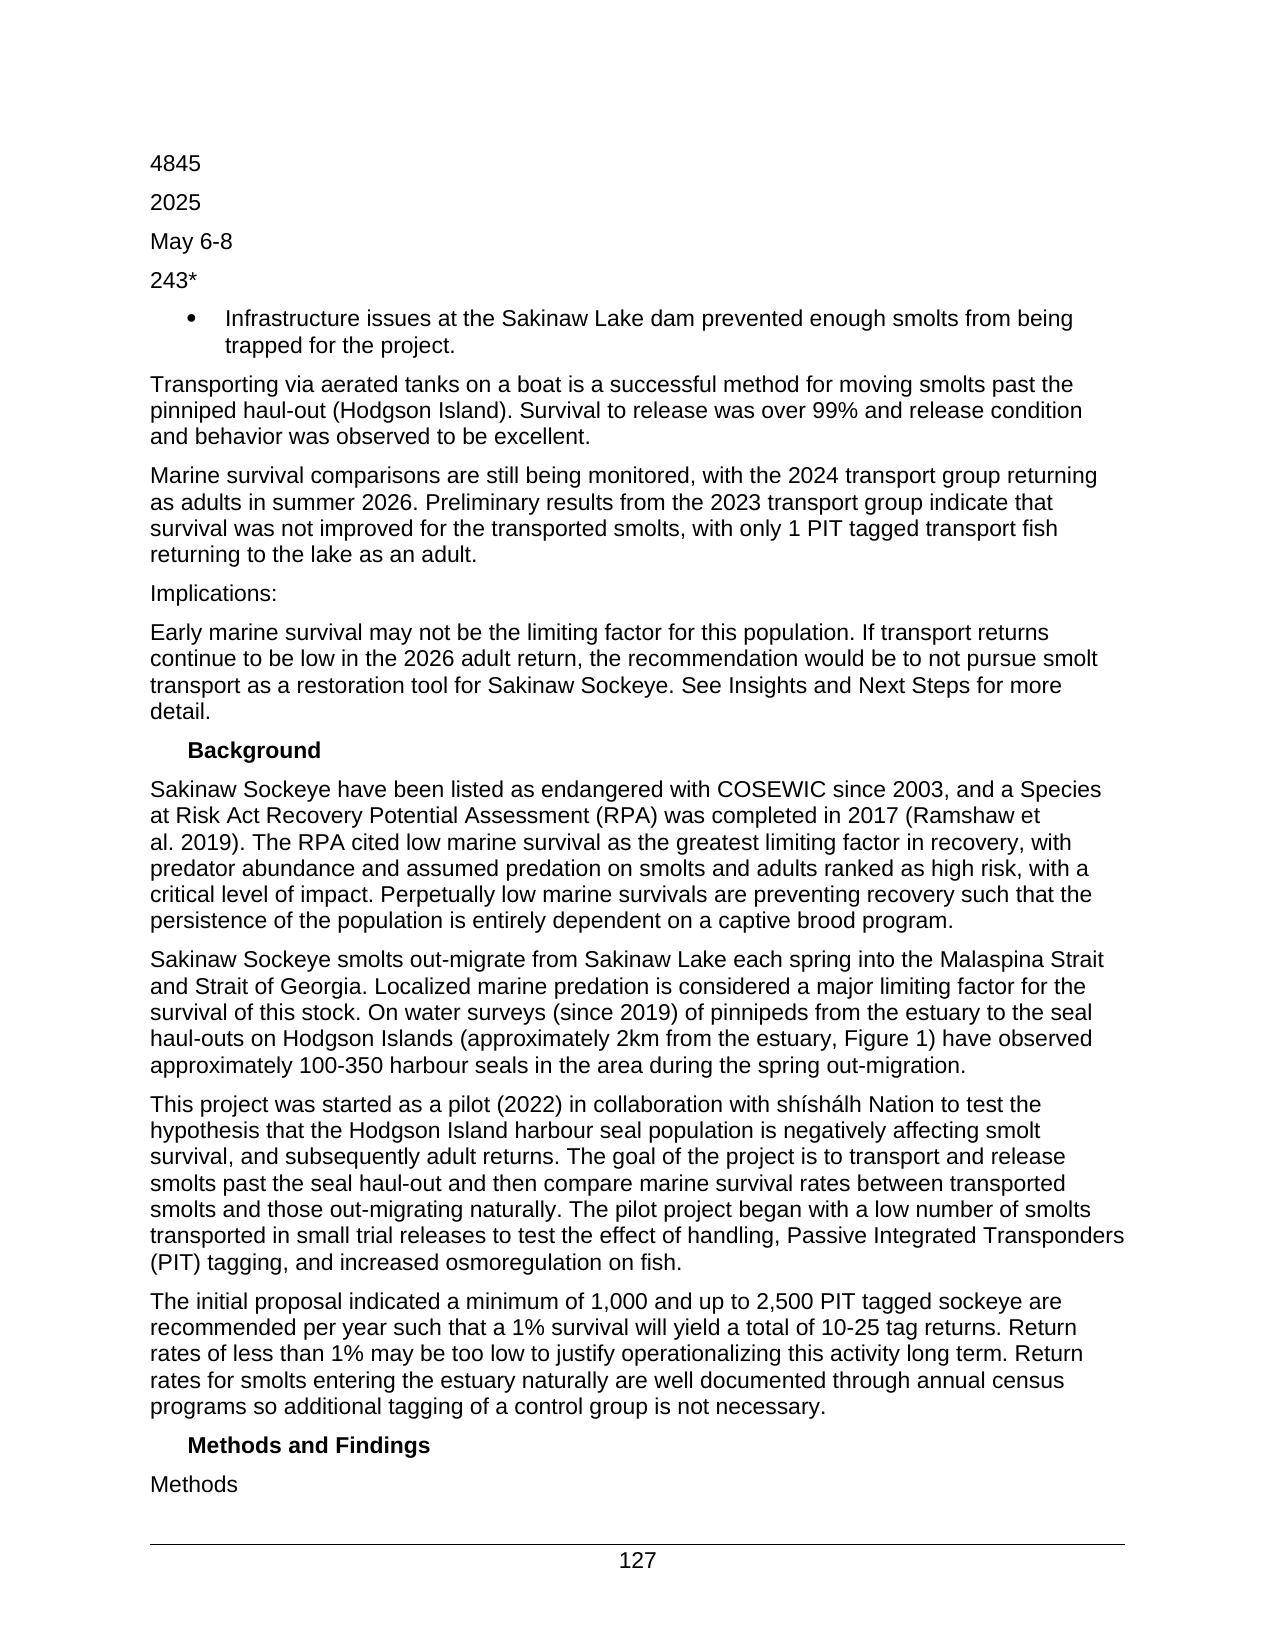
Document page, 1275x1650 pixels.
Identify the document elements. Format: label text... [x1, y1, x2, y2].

text Sakinaw Sockeye smolts out-migrate from Sakinaw Lake each spring into the Malaspina Strait and Strait of Georgia. Localized marine predation is considered a major limiting factor for the survival of this stock. On water surveys (since 2019) of pinnipeds from the estuary to the seal haul-outs on Hodgson Islands (approximately 2km from the estuary, Figure 1) have observed approximately 100-350 harbour seals in the area during the spring out-migration. [150, 946, 1125, 1078]
text Sakinaw Sockeye have been listed as endangered with COSEWIC since 2003, and a Species at Risk Act Recovery Potential Assessment (RPA) was completed in 2017 (Ramshaw et al. 2019). The RPA cited low marine survival as the greatest limiting factor in recovery, with predator abundance and assumed predation on smolts and adults ranked as high risk, with a critical level of impact. Perpetually low marine survivals are preventing recovery such that the persistence of the population is entirely dependent on a captive brood program. [150, 776, 1125, 934]
text May 6-8 [150, 228, 1125, 254]
text Marine survival comparisons are still being monitored, with the 2024 transport group returning as adults in summer 2026. Preliminary results from the 2023 transport group indicate that survival was not improved for the transported smolts, with only 1 PIT tagged transport fish returning to the lake as an adult. [150, 462, 1125, 568]
text The initial proposal indicated a minimum of 1,000 and up to 2,500 PIT tagged sockeye are recommended per year such that a 1% survival will yield a total of 10-25 tag returns. Return rates of less than 1% may be too low to justify operationalizing this activity long term. Return rates for smolts entering the estuary naturally are well documented through annual census programs so additional tagging of a control group is not necessary. [150, 1288, 1125, 1419]
text Transporting via aerated tanks on a boat is a successful method for moving smolts past the pinniped haul-out (Hodgson Island). Survival to release was over 99% and release condition and behavior was observed to be excellent. [150, 371, 1125, 450]
text This project was started as a pilot (2022) in collaboration with shíshálh Nation to test the hypothesis that the Hodgson Island harbour seal population is negatively affecting smolt survival, and subsequently adult returns. The goal of the project is to transport and release smolts past the seal haul-out and then compare marine survival rates between transported smolts and those out-migrating naturally. The pilot project began with a low number of smolts transported in small trial releases to test the effect of handling, Passive Integrated Transponders (PIT) tagging, and increased osmoregulation on fish. [150, 1091, 1125, 1275]
text Methods [150, 1471, 1125, 1497]
list Infrastructure issues at the Sakinaw Lake dam prevented enough smolts from being trapped for the project. [187, 305, 1125, 358]
text 2025 [150, 189, 1125, 215]
text 4845 [150, 150, 1125, 176]
text 243* [150, 267, 1125, 293]
subtitle Methods and Findings [187, 1432, 1125, 1458]
text Early marine survival may not be the limiting factor for this population. If transport returns continue to be low in the 2026 adult return, the recommendation would be to not pursue smolt transport as a restoration tool for Sakinaw Sockeye. See Insights and Next Steps for more detail. [150, 619, 1125, 724]
subtitle Background [187, 737, 1125, 763]
text Implications: [150, 580, 1125, 606]
